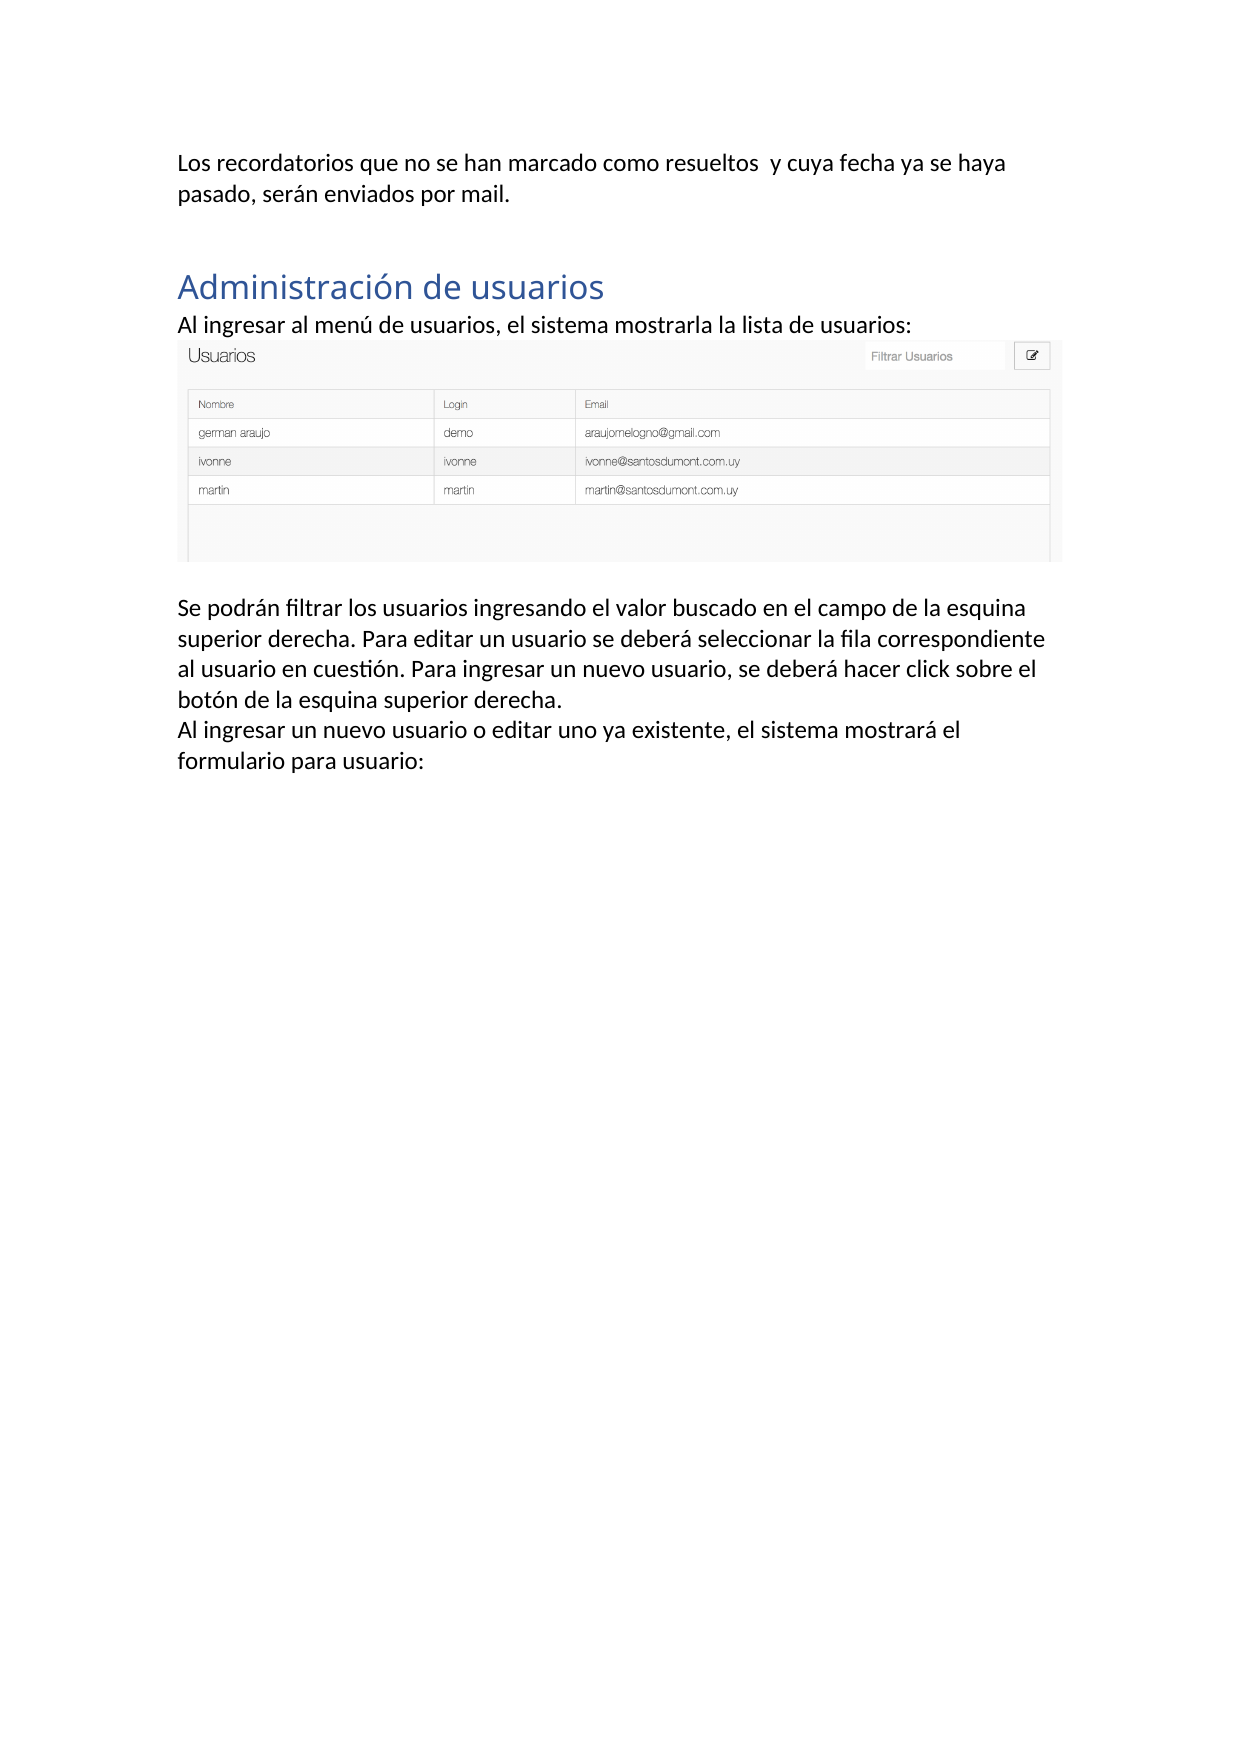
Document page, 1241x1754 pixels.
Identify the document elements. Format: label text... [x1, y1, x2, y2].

text Al ingresar un nuevo usuario o editar uno ya existente, el sistema mostrará el formulario para usuario: [177, 714, 1063, 775]
subtitle Administración de usuarios [177, 264, 1063, 309]
text Los recordatorios que no se han marcado como resueltos y cuya fecha ya se haya pasado, serán enviados por mail. [177, 148, 1063, 209]
text Al ingresar al menú de usuarios, el sistema mostrarla la lista de usuarios: [177, 309, 1063, 340]
text Se podrán filtrar los usuarios ingresando el valor buscado en el campo de la esquina superior derecha. Para editar un usuario se deberá seleccionar la fila correspondiente al usuario en cuestión. Para ingresar un nuevo usuario, se deberá hacer click sobre el botón de la esquina superior derecha. [177, 592, 1063, 714]
picture [177, 340, 1063, 562]
